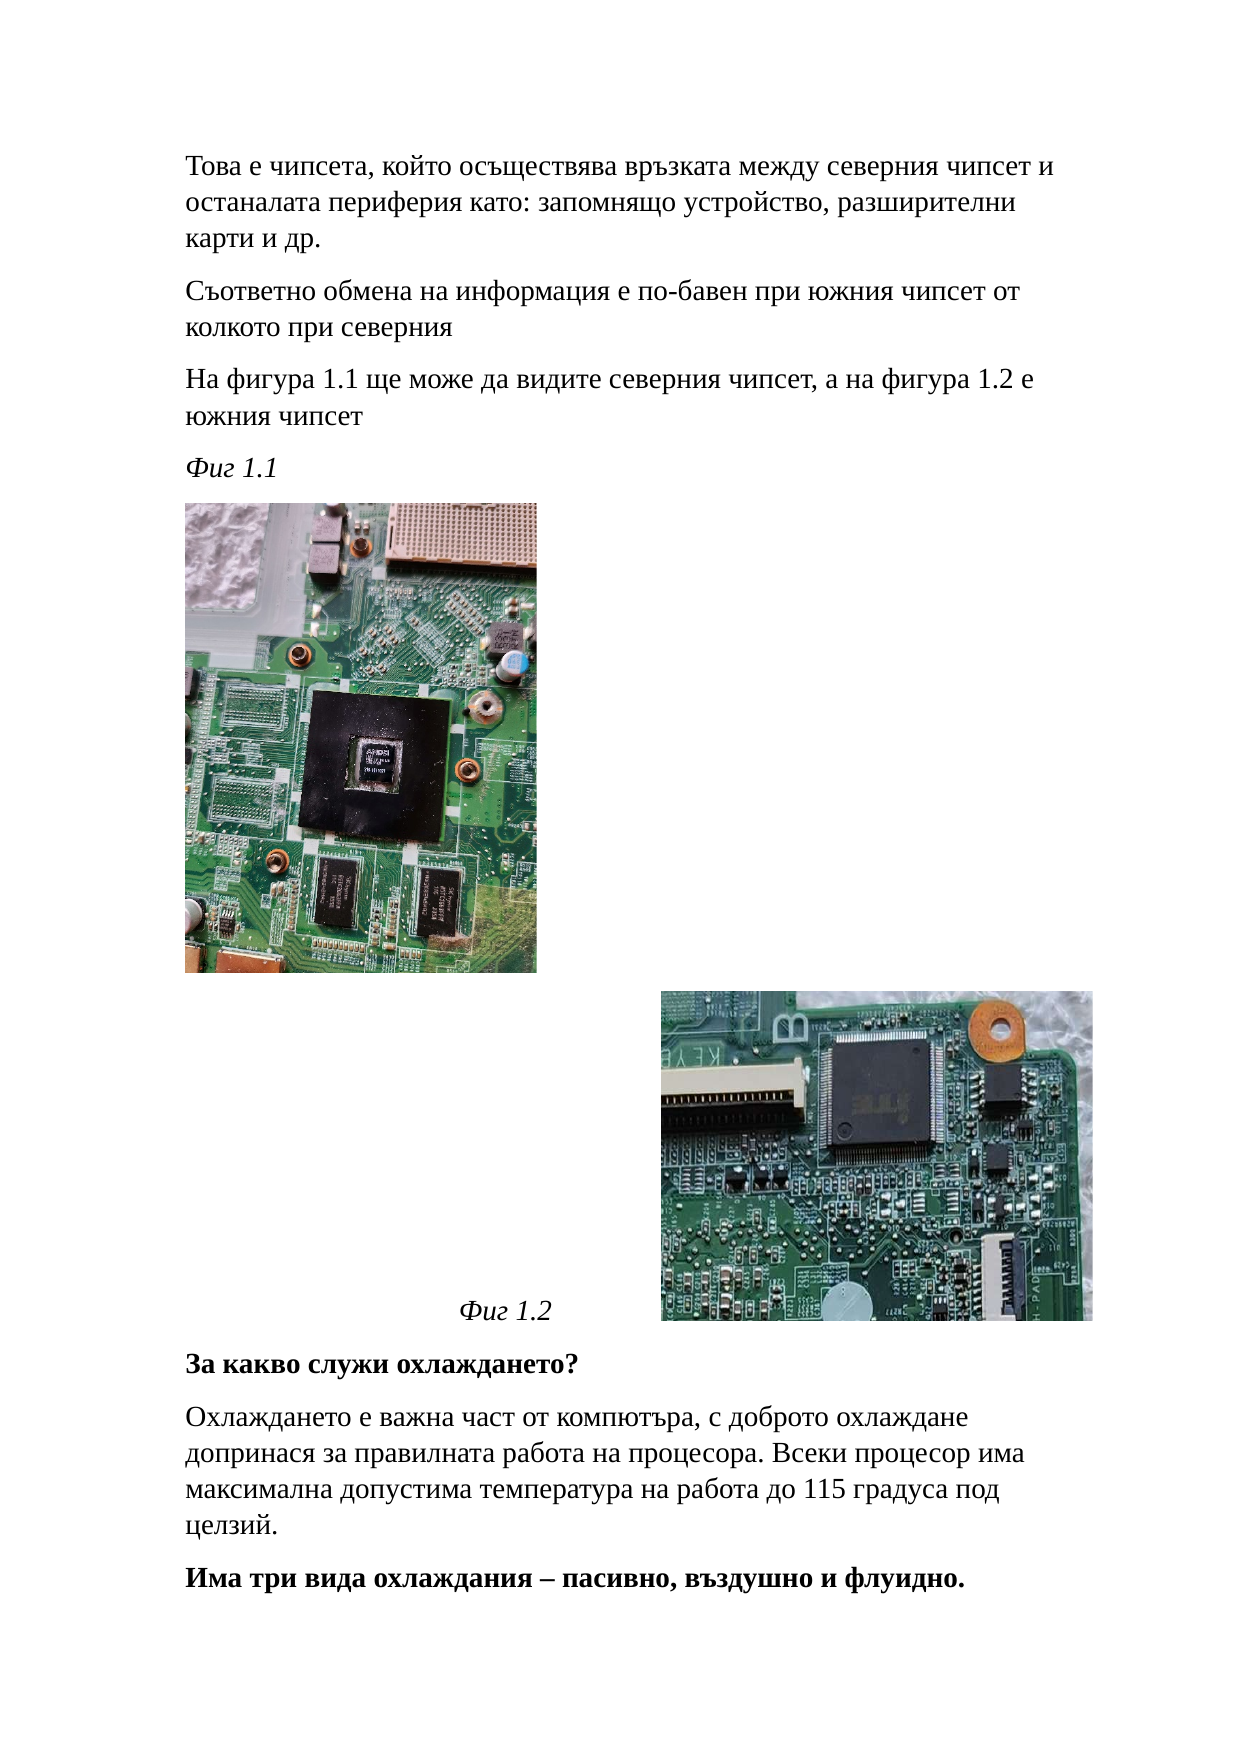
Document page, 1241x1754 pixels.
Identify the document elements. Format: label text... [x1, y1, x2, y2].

picture [661, 991, 1093, 1321]
text Това е чипсета, който осъществява връзката между северния чипсет и останалата периферия като: запомнящо устройство, разширителни карти и др. [185, 148, 1093, 253]
text Охлаждането е важна част от компютъра, с доброто охлаждане допринася за правилната работа на процесора. Всеки процесор има максимална допустима температура на работа до 115 градуса под целзий. [185, 1399, 1093, 1541]
text За какво служи охлаждането? [185, 1346, 1093, 1380]
text Има три вида охлаждания – пасивно, въздушно и флуидно. [185, 1560, 1093, 1594]
text Съответно обмена на информация е по-бавен при южния чипсет от колкото при северния [185, 273, 1093, 342]
picture [185, 503, 537, 973]
text Фиг 1.1 [185, 451, 1093, 484]
text На фигура 1.1 ще може да видите северния чипсет, а на фигура 1.2 е южния чипсет [185, 362, 1093, 431]
